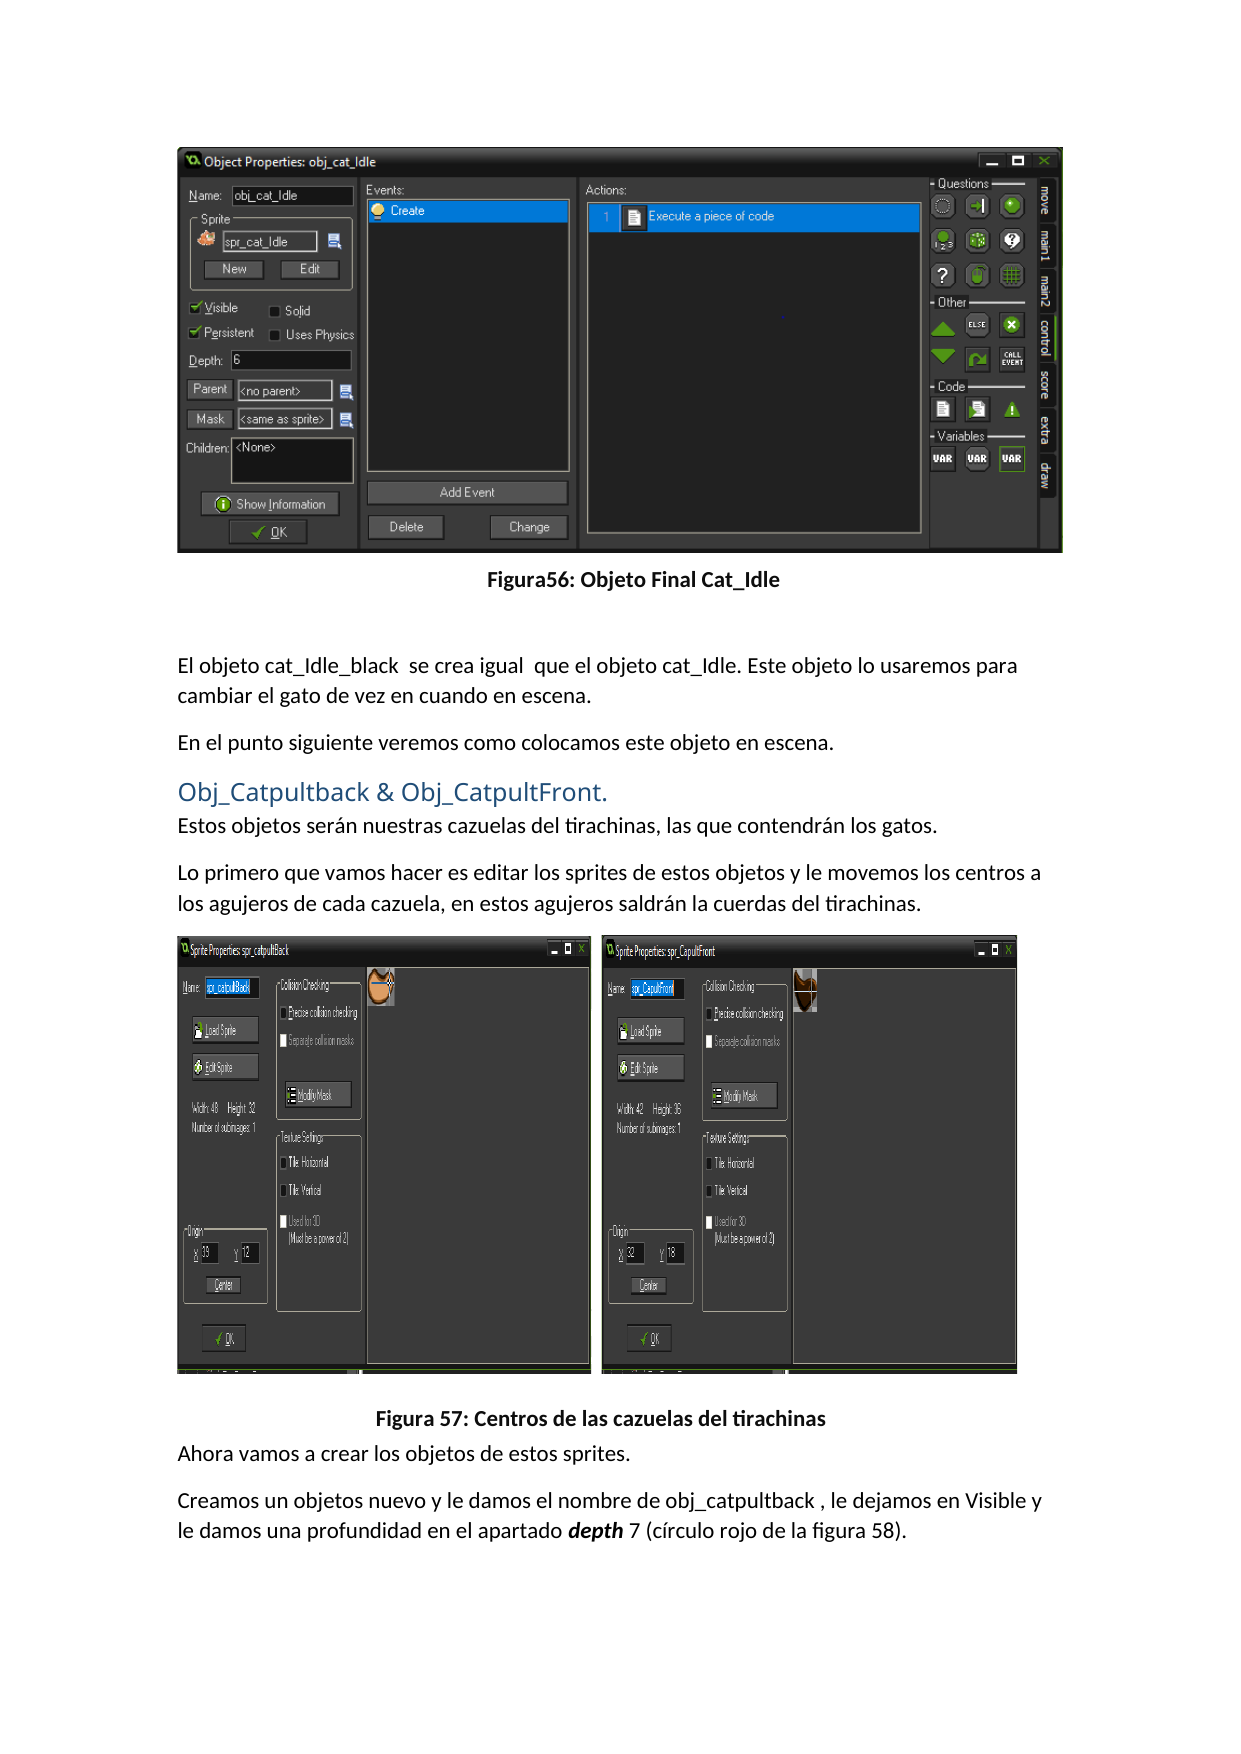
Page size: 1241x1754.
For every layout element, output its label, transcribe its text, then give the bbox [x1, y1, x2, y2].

text Estos objetos serán nuestras cazuelas del tirachinas, las que contendrán los gatos. [177, 812, 1063, 839]
text El objeto cat_Idle_black se crea igual que el objeto cat_Idle. Este objeto lo usaremos para cambiar el gato de vez en cuando en escena. [177, 651, 1063, 709]
text Creamos un objetos nuevo y le damos el nombre de obj_catpultback , le dejamos en Visible y le damos una profundidad en el apartado depth 7 (círculo rojo de la figura 58). [177, 1486, 1063, 1544]
text En el punto siguiente veremos como colocamos este objeto en escena. [177, 728, 1063, 756]
picture [601, 935, 1018, 1374]
text Lo primero que vamos hacer es editar los sprites de estos objetos y le movemos los centros a los agujeros de cada cazuela, en estos agujeros saldrán la cuerdas del tirachinas. [177, 858, 1063, 917]
picture [177, 147, 1063, 553]
text Ahora vamos a crear los objetos de estos sprites. [177, 1439, 1063, 1467]
picture [177, 936, 592, 1374]
subtitle Obj_Catpultback & Obj_CatpultFront. [177, 775, 1063, 809]
